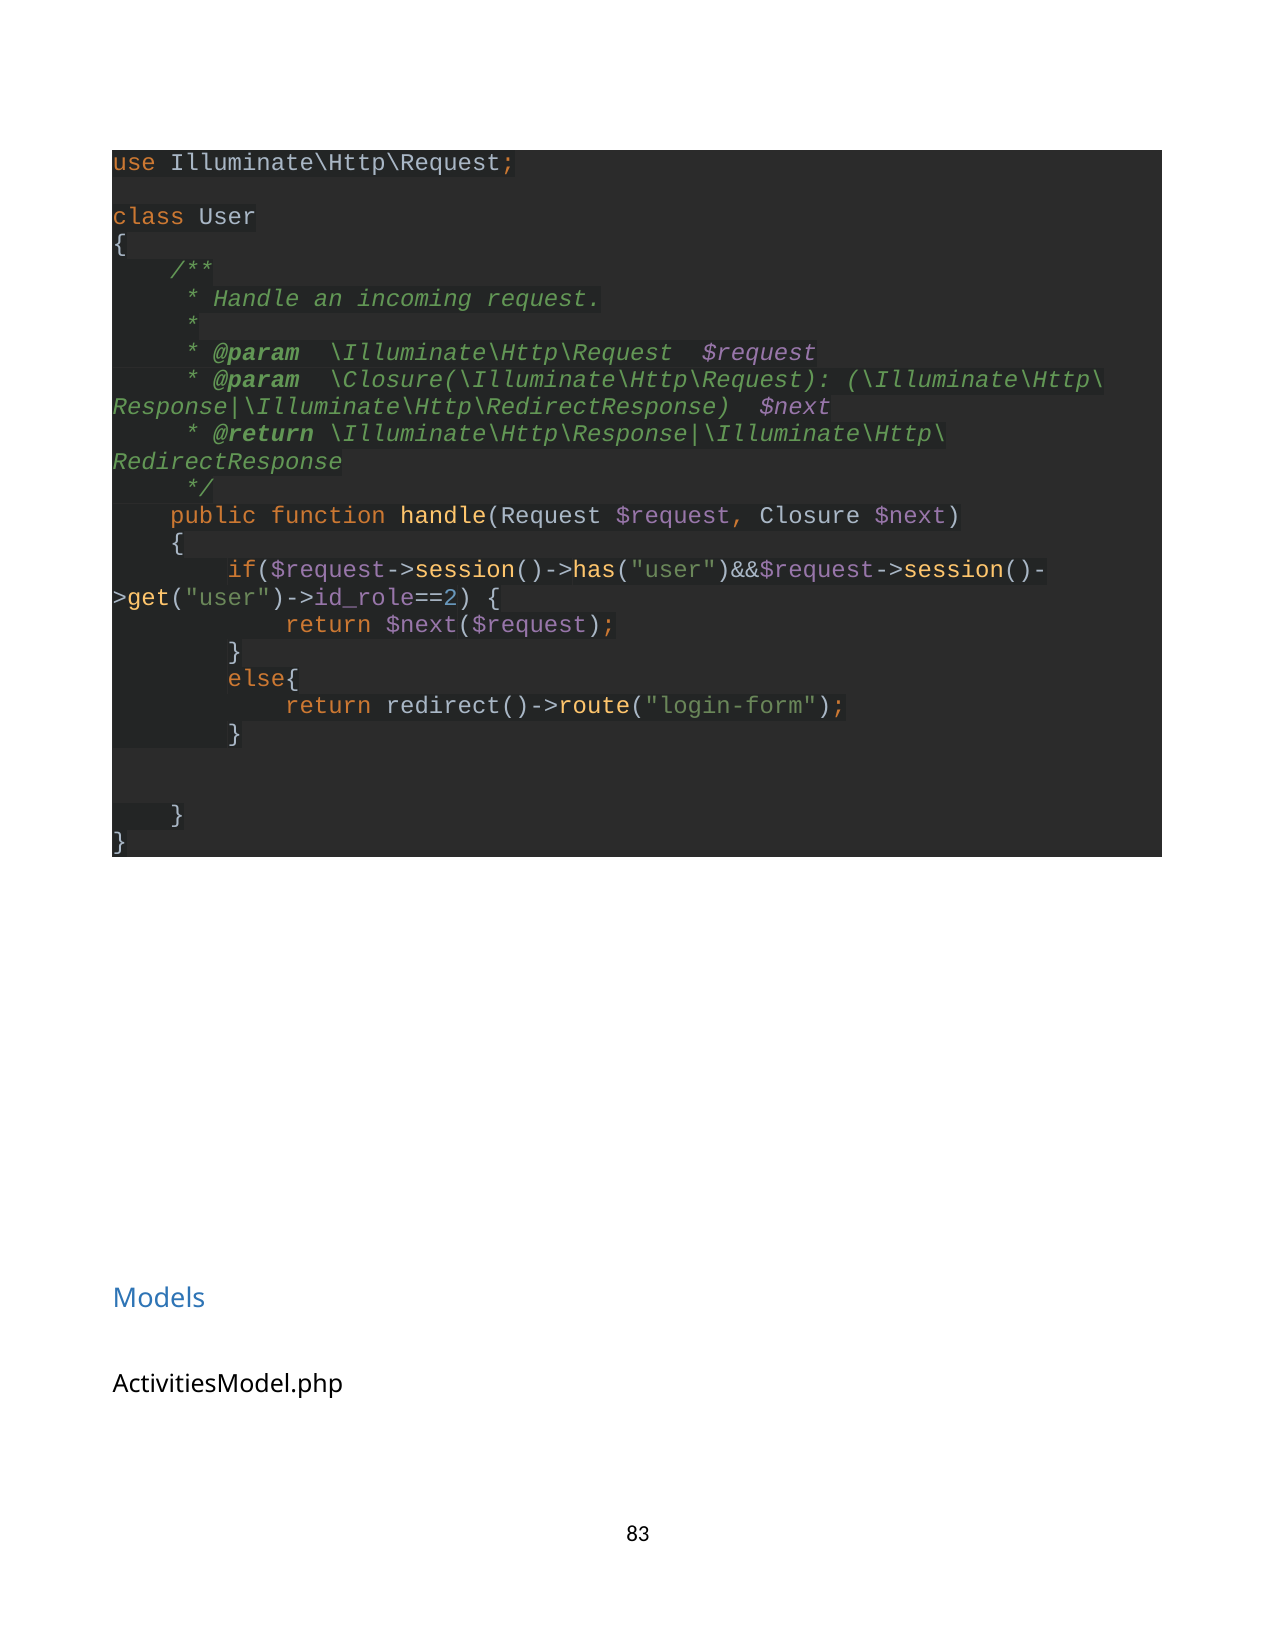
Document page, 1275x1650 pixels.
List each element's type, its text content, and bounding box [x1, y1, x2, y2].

subtitle ActivitiesModel.php [112, 1365, 1162, 1399]
subtitle Models [112, 1279, 1162, 1316]
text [112, 150, 1162, 857]
